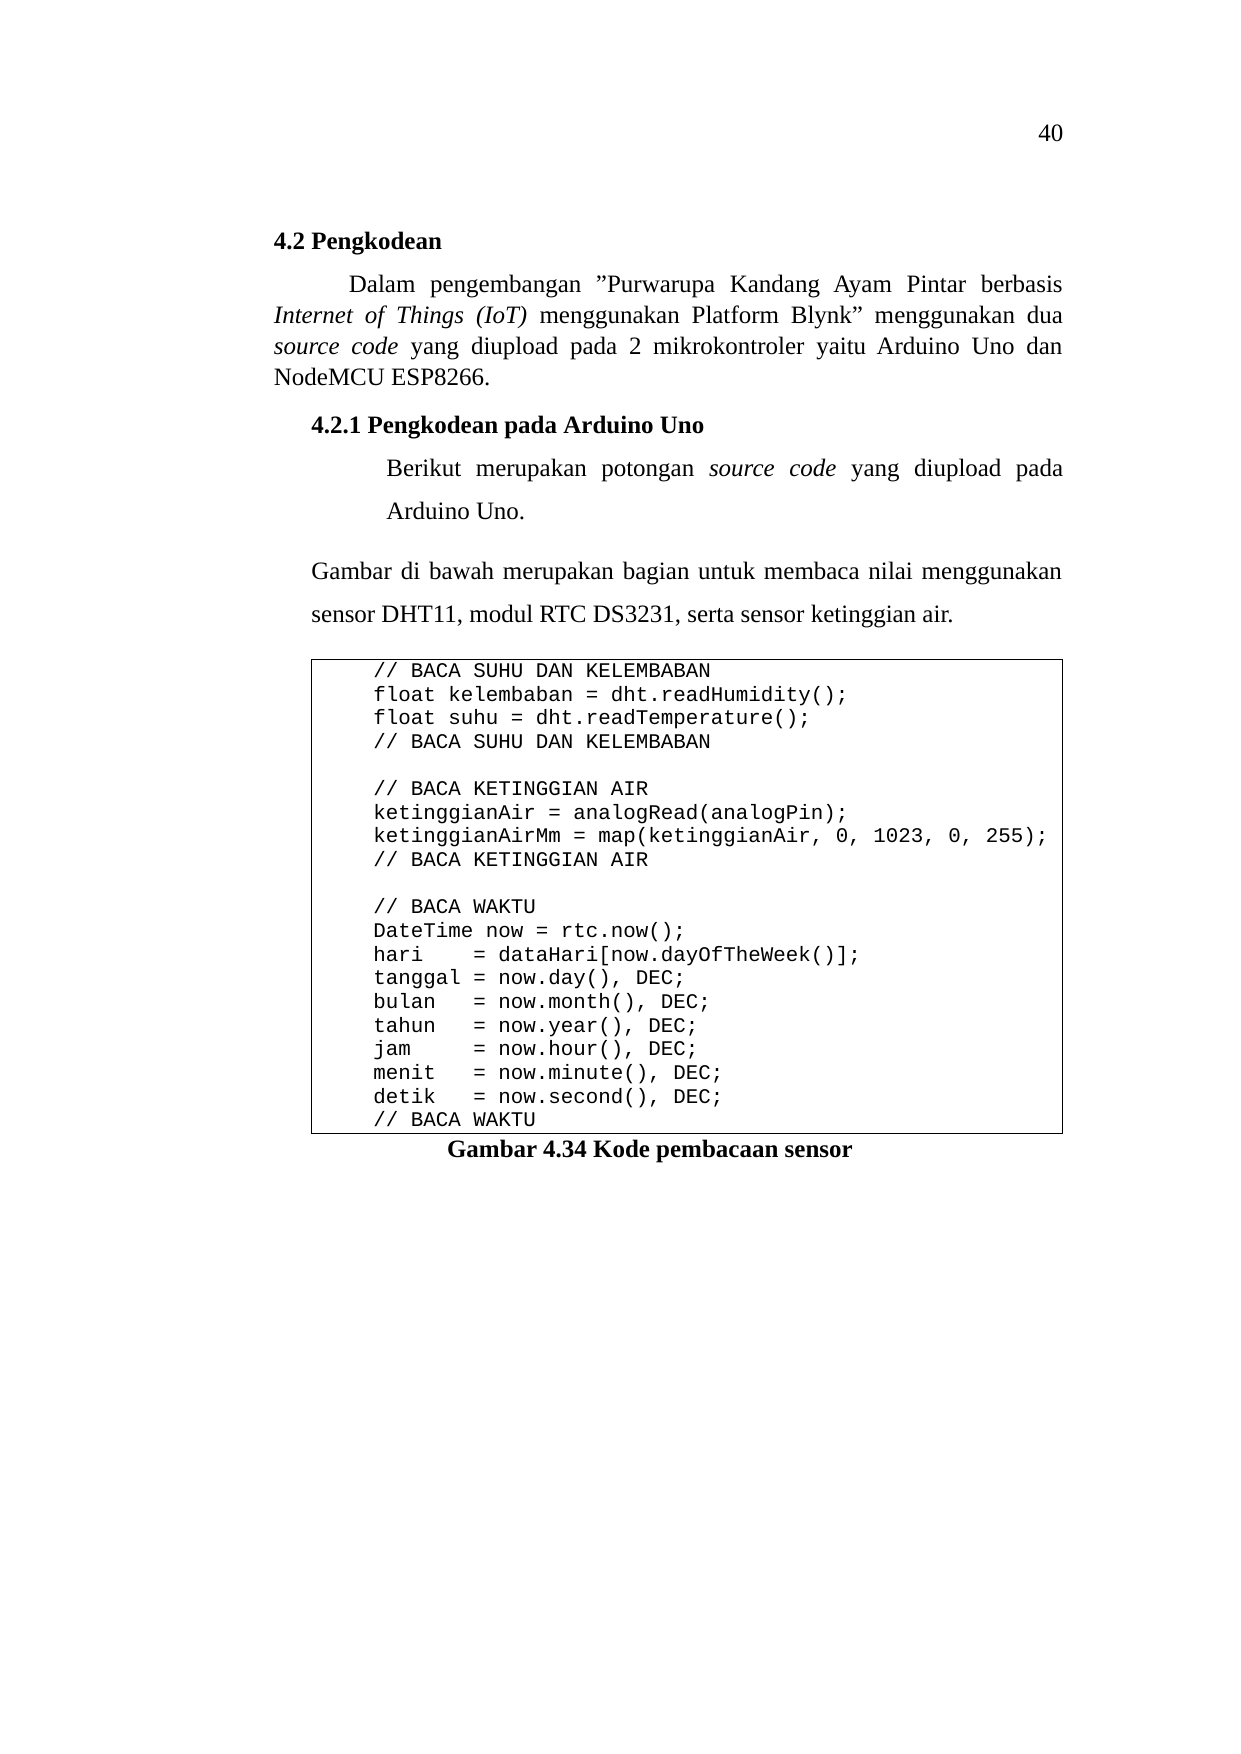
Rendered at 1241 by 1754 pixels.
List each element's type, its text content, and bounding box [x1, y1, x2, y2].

table_header // BACA SUHU DAN KELEMBABAN float kelembaban = dht.readHumidity(); float suhu = dht.readTemperature(); // BACA SUHU DAN KELEMBABAN // BACA KETINGGIAN AIR ketinggianAir = analogRead(analogPin); ketinggianAirMm = map(ketinggianAir, 0, 1023, 0, 255); // BACA KETINGGIAN AIR // BACA WAKTU DateTime now = rtc.now(); hari = dataHari[now.dayOfTheWeek()]; tanggal = now.day(), DEC; bulan = now.month(), DEC; tahun = now.year(), DEC; jam = now.hour(), DEC; menit = now.minute(), DEC; detik = now.second(), DEC; // BACA WAKTU [312, 660, 1062, 1133]
subtitle Pengkodean pada Arduino Uno [311, 410, 1063, 439]
text Gambar di bawah merupakan bagian untuk membaca nilai menggunakan sensor DHT11, modul RTC DS3231, serta sensor ketinggian air. [311, 556, 1063, 628]
text Dalam pengembangan ”Purwarupa Kandang Ayam Pintar berbasis Internet of Things (IoT) menggunakan Platform Blynk” menggunakan dua source code yang diupload pada 2 mikrokontroler yaitu Arduino Uno dan NodeMCU ESP8266. [274, 269, 1063, 391]
subtitle Pengkodean [274, 226, 1063, 255]
list Berikut merupakan potongan source code yang diupload pada Arduino Uno. [386, 453, 1063, 525]
